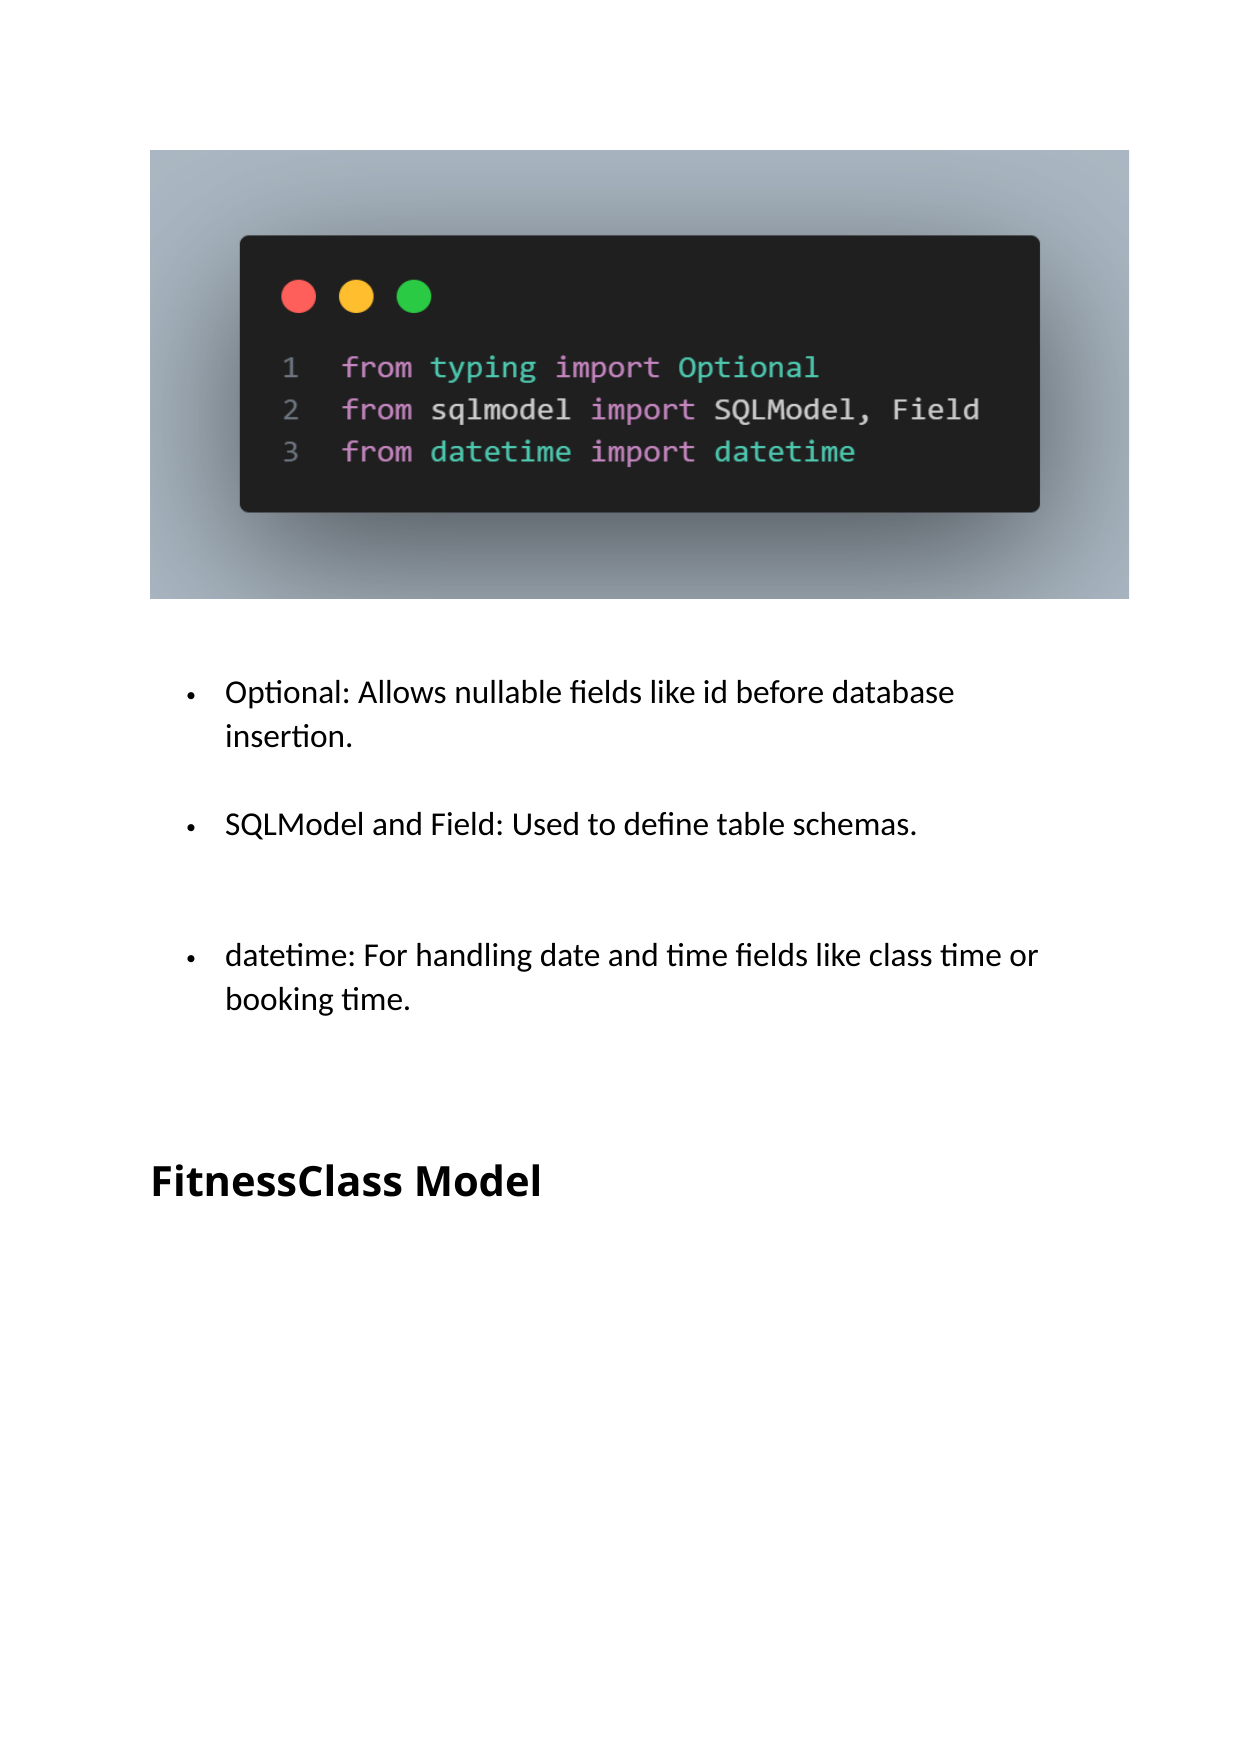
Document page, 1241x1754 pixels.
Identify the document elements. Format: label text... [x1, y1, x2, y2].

list SQLModel and Field: Used to define table schemas. [187, 803, 1090, 843]
list Optional: Allows nullable fields like id before database insertion. [187, 671, 1090, 755]
list datetime: For handling date and time fields like class time or booking time. [187, 934, 1090, 1019]
text FitnessClass Model [150, 1151, 1090, 1208]
picture [150, 150, 1130, 599]
